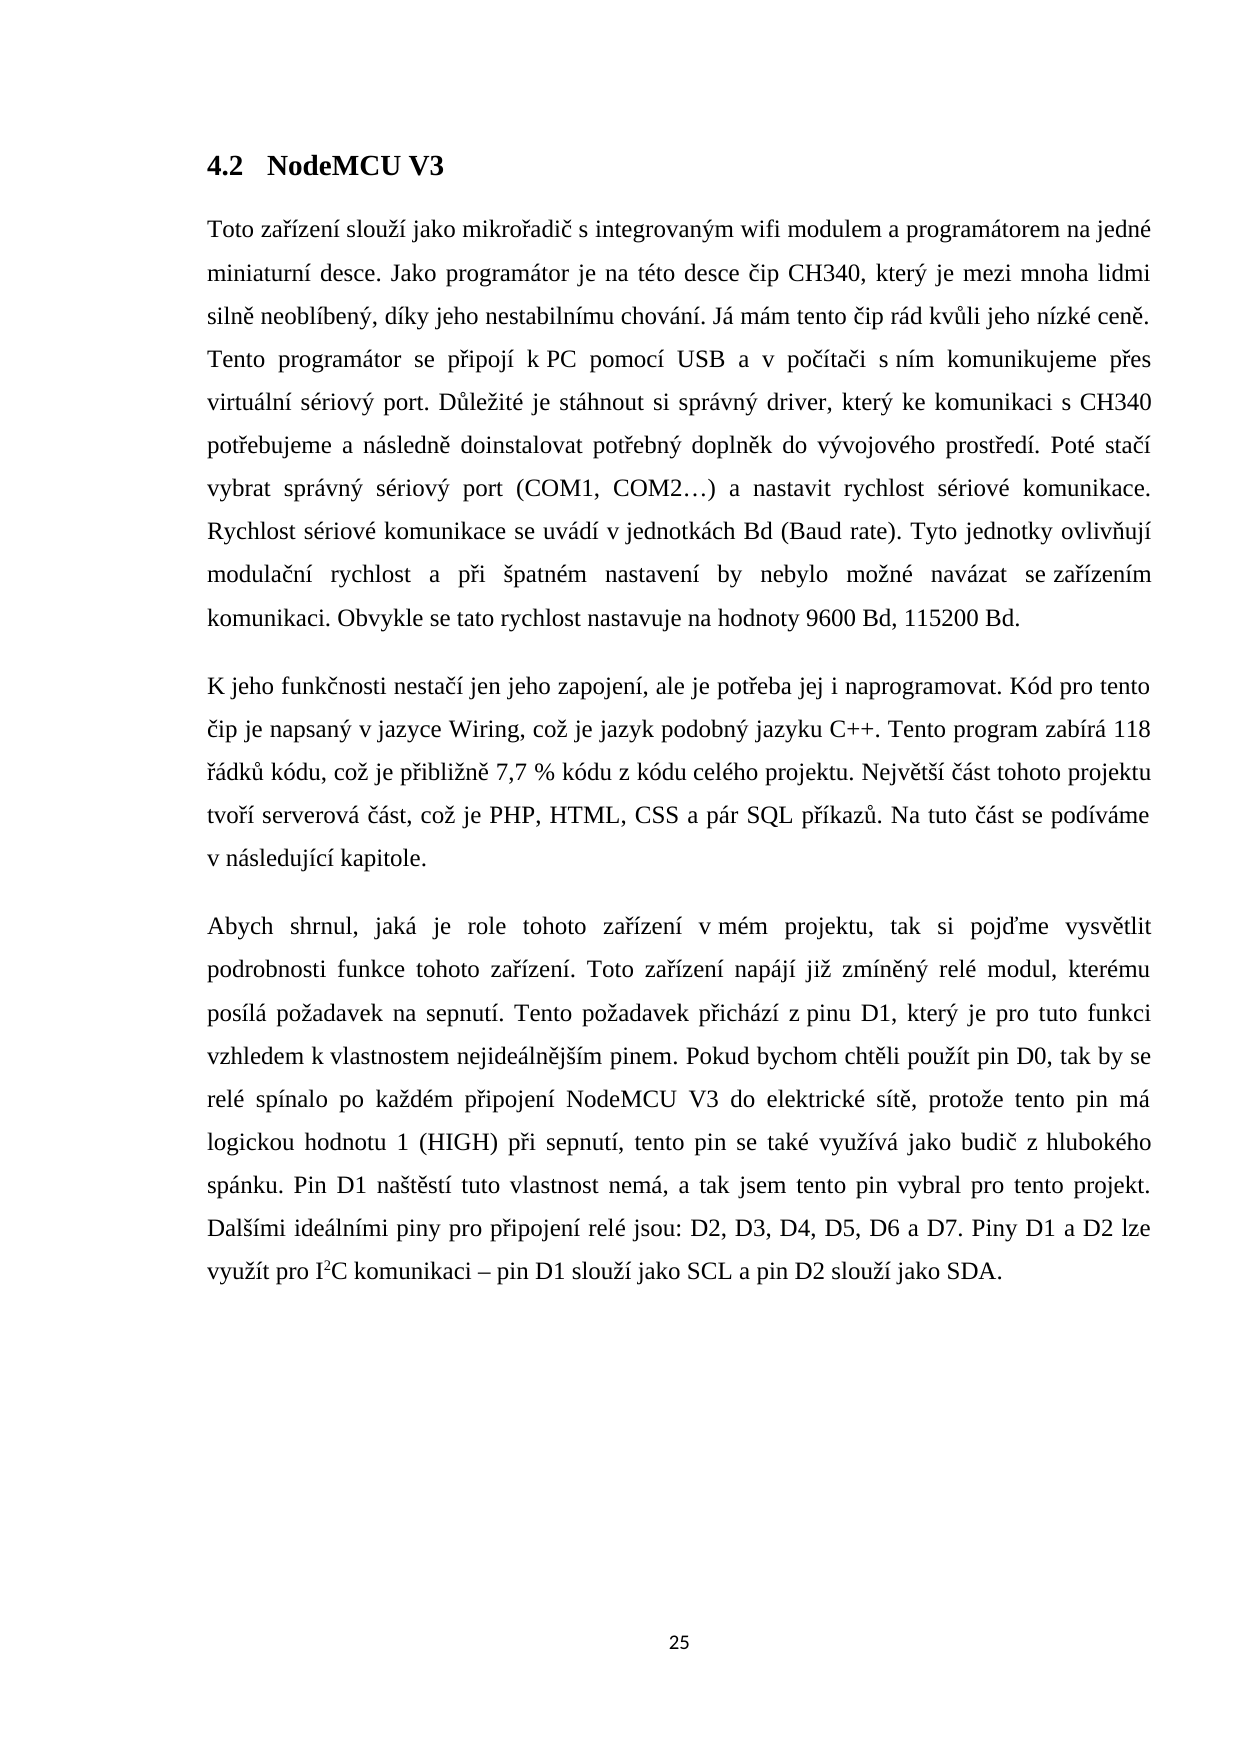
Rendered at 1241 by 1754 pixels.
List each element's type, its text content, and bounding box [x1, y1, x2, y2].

text Abych shrnul, jaká je role tohoto zařízení v mém projektu, tak si pojďme vysvětlit podrobnosti funkce tohoto zařízení. Toto zařízení napájí již zmíněný relé modul, kterému posílá požadavek na sepnutí. Tento požadavek přichází z pinu D1, který je pro tuto funkci vzhledem k vlastnostem nejideálnějším pinem. Pokud bychom chtěli použít pin D0, tak by se relé spínalo po každém připojení NodeMCU V3 do elektrické sítě, protože tento pin má logickou hodnotu 1 (HIGH) při sepnutí, tento pin se také využívá jako budič z hlubokého spánku. Pin D1 naštěstí tuto vlastnost nemá, a tak jsem tento pin vybral pro tento projekt. Dalšími ideálními piny pro připojení relé jsou: D2, D3, D4, D5, D6 a D7. Piny D1 a D2 lze využít pro I2C komunikaci – pin D1 slouží jako SCL a pin D2 slouží jako SDA. [207, 911, 1152, 1285]
subtitle NodeMCU V3 [207, 148, 1152, 181]
text Toto zařízení slouží jako mikrořadič s integrovaným wifi modulem a programátorem na jedné miniaturní desce. Jako programátor je na této desce čip CH340, který je mezi mnoha lidmi silně neoblíbený, díky jeho nestabilnímu chování. Já mám tento čip rád kvůli jeho nízké ceně. Tento programátor se připojí k PC pomocí USB a v počítači s ním komunikujeme přes virtuální sériový port. Důležité je stáhnout si správný driver, který ke komunikaci s CH340 potřebujeme a následně doinstalovat potřebný doplněk do vývojového prostředí. Poté stačí vybrat správný sériový port (COM1, COM2…) a nastavit rychlost sériové komunikace. Rychlost sériové komunikace se uvádí v jednotkách Bd (Baud rate). Tyto jednotky ovlivňují modulační rychlost a při špatném nastavení by nebylo možné navázat se zařízením komunikaci. Obvykle se tato rychlost nastavuje na hodnoty 9600 Bd, 115200 Bd. [207, 214, 1152, 631]
text K jeho funkčnosti nestačí jen jeho zapojení, ale je potřeba jej i naprogramovat. Kód pro tento čip je napsaný v jazyce Wiring, což je jazyk podobný jazyku C++. Tento program zabírá 118 řádků kódu, což je přibližně 7,7 % kódu z kódu celého projektu. Největší část tohoto projektu tvoří serverová část, což je PHP, HTML, CSS a pár SQL příkazů. Na tuto část se podíváme v následující kapitole. [207, 671, 1152, 872]
